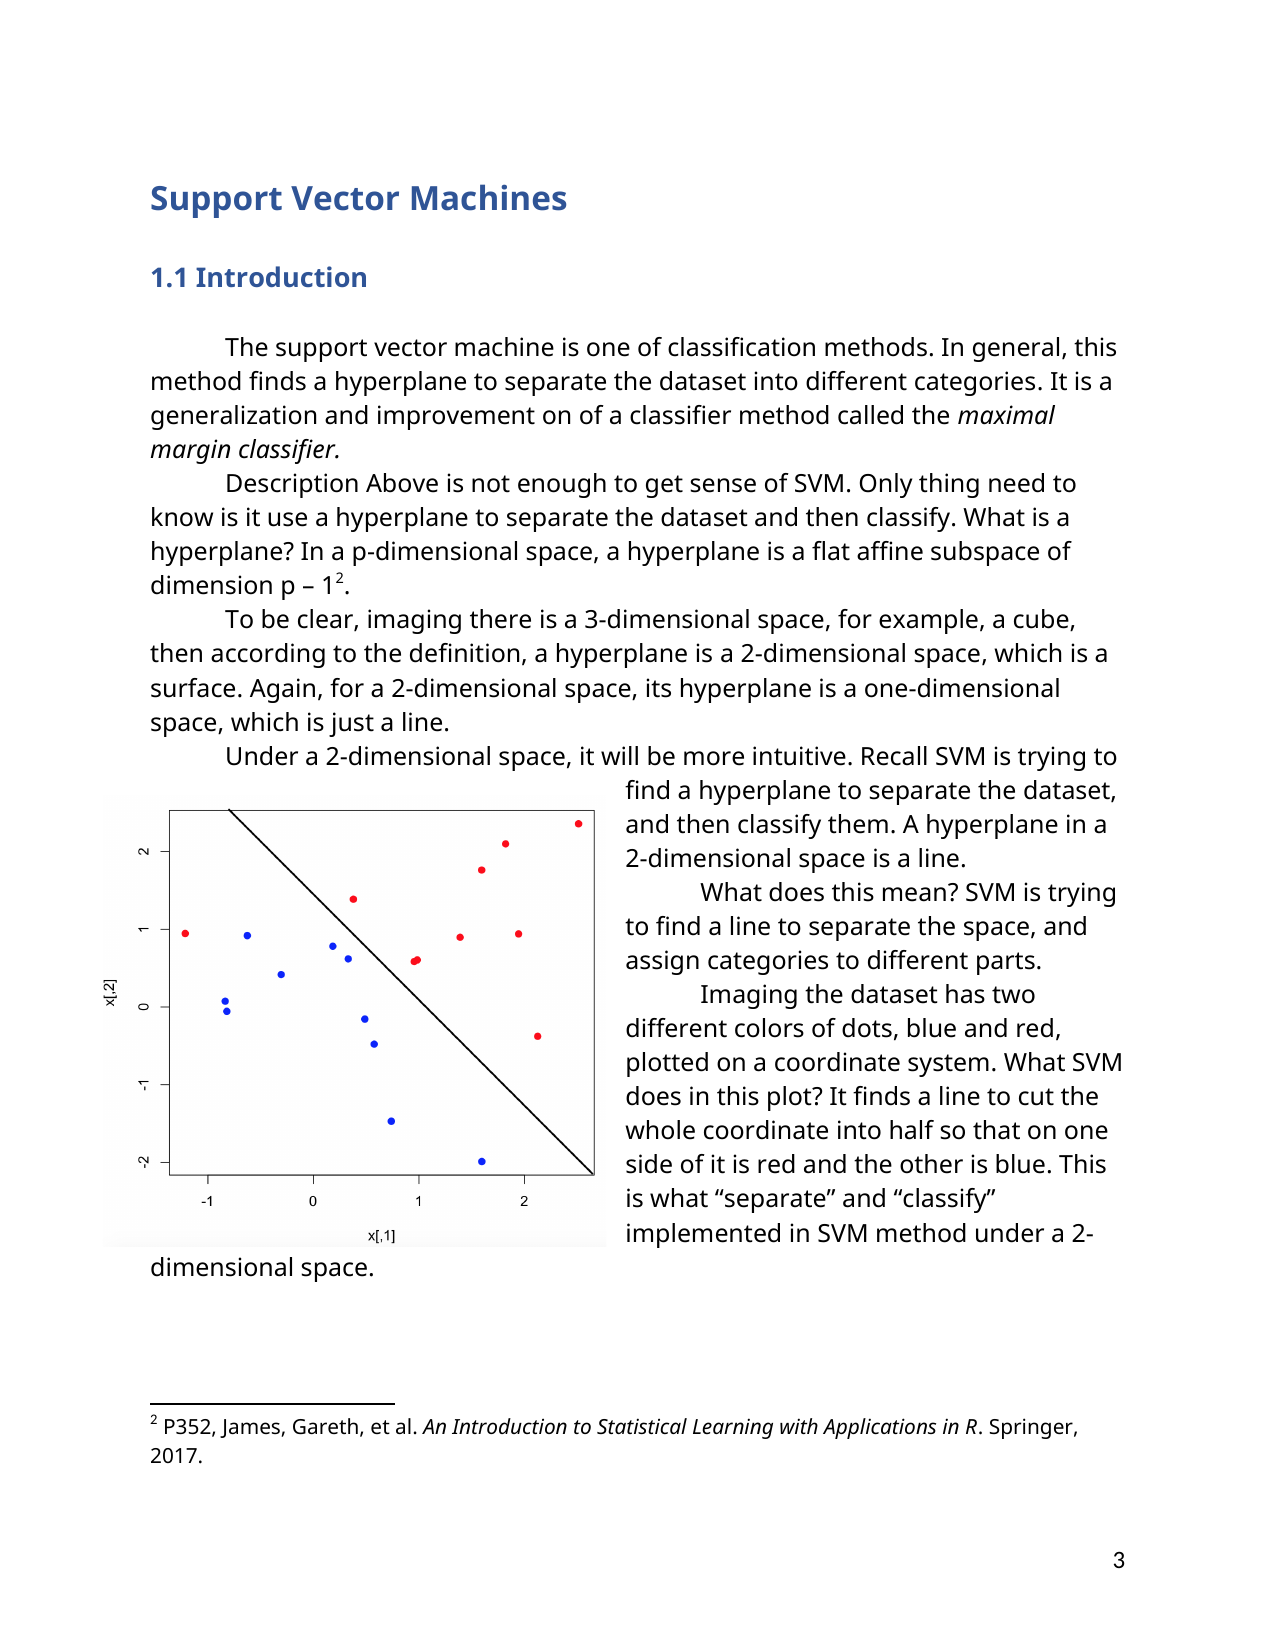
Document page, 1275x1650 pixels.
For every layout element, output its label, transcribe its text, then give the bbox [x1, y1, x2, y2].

text To be clear, imaging there is a 3-dimensional space, for example, a cube, then according to the definition, a hyperplane is a 2-dimensional space, which is a surface. Again, for a 2-dimensional space, its hyperplane is a one-dimensional space, which is just a line. [150, 602, 1125, 738]
text What does this mean? SVM is trying to find a line to separate the space, and assign categories to different parts. [554, 874, 1125, 977]
text Description Above is not enough to get sense of SVM. Only thing need to know is it use a hyperplane to separate the dataset and then classify. What is a hyperplane? In a p-dimensional space, a hyperplane is a flat affine subspace of dimension p – 1. [150, 466, 1125, 602]
picture [102, 795, 554, 1249]
subtitle Support Vector Machines [150, 175, 1125, 220]
text Under a 2-dimensional space, it will be more intuitive. Recall SVM is trying to find a hyperplane to separate the dataset, and then classify them. A hyperplane in a 2-dimensional space is a line. [150, 738, 1125, 874]
text Imaging the dataset has two different colors of dots, blue and red, plotted on a coordinate system. What SVM does in this plot? It finds a line to cut the whole coordinate into half so that on one side of it is red and the other is blue. This is what “separate” and “classify” implemented in SVM method under a 2-dimensional space. [554, 977, 1125, 1249]
text The support vector machine is one of classification methods. In general, this method finds a hyperplane to separate the dataset into different categories. It is a generalization and improvement on of a classifier method called the maximal margin classifier. [150, 329, 1125, 466]
subtitle 1.1 Introduction [150, 259, 1125, 296]
